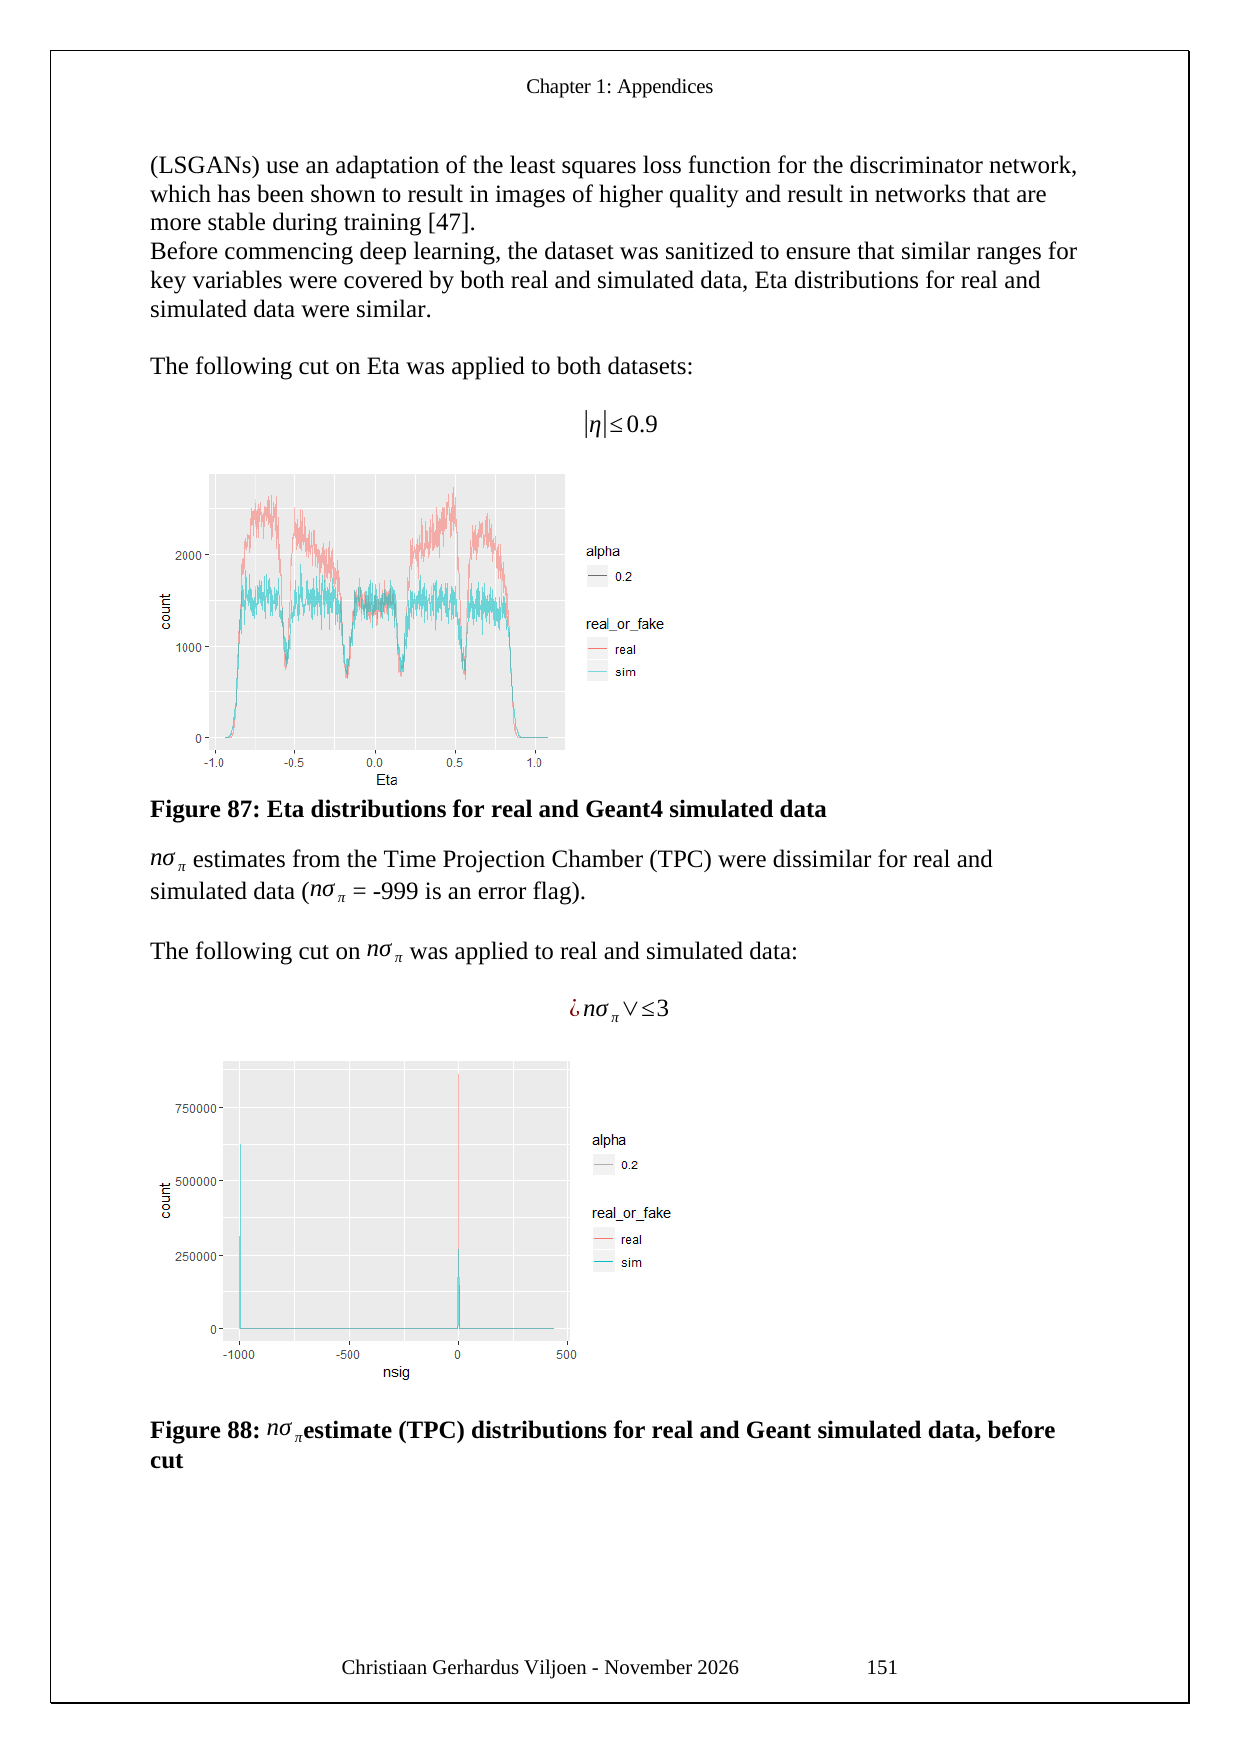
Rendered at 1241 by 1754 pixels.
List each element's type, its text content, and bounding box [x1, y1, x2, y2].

text Before commencing deep learning, the dataset was sanitized to ensure that similar ranges for key variables were covered by both real and simulated data, Eta distributions for real and simulated data were similar. [150, 236, 1089, 322]
text The following cut on was applied to real and simulated data: [150, 935, 1089, 966]
text Figure 88: estimate (TPC) distributions for real and Geant simulated data, before cut [150, 1414, 1089, 1474]
text estimates from the Time Projection Chamber (TPC) were dissimilar for real and simulated data ( = -999 is an error flag). [150, 843, 1089, 906]
picture [150, 468, 678, 794]
text The following cut on Eta was applied to both datasets: [150, 351, 1089, 380]
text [150, 150, 1089, 236]
picture [150, 1055, 685, 1386]
text Figure 87: Eta distributions for real and Geant4 simulated data [150, 794, 1089, 822]
